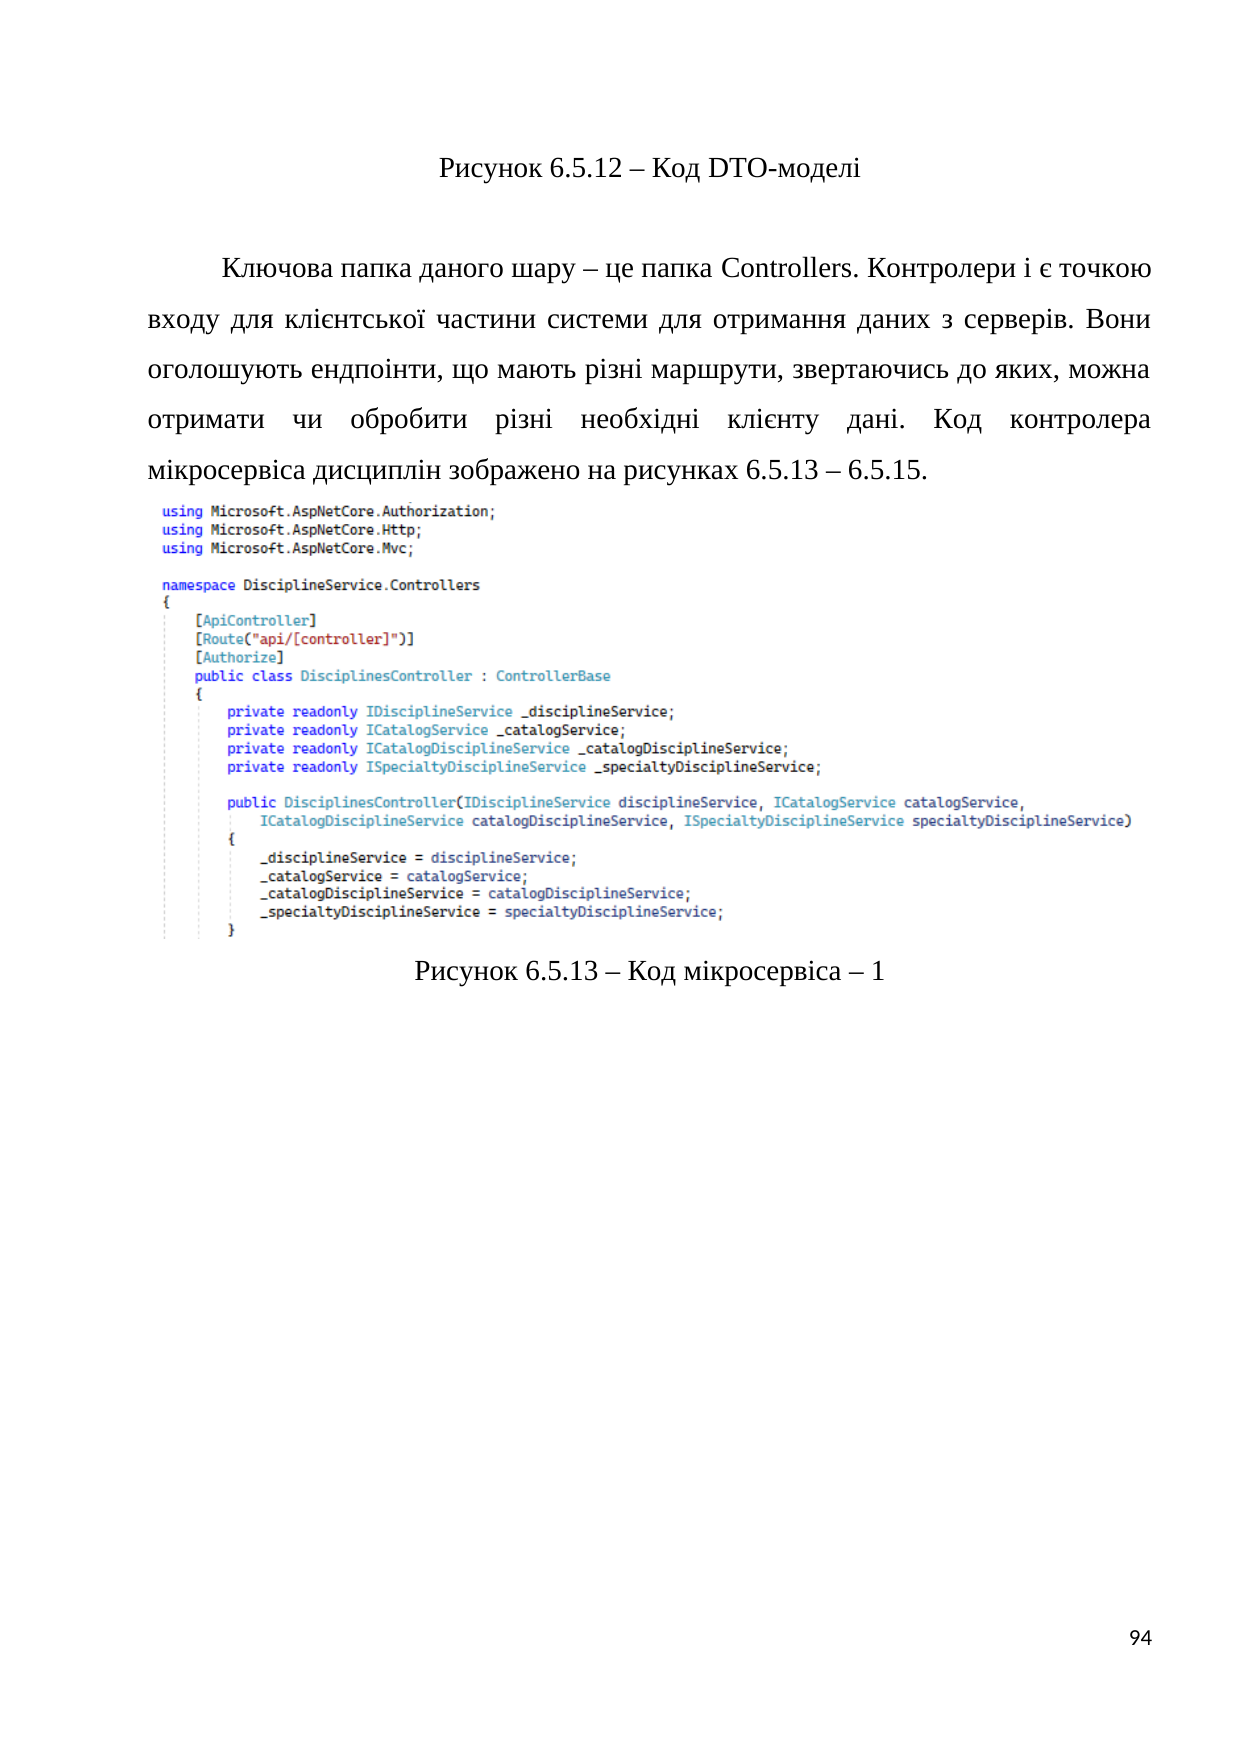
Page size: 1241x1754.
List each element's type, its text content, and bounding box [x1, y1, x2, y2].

text Ключова папка даного шару – це папка Controllers. Контролери і є точкою входу для клієнтської частини системи для отримання даних з серверів. Вони оголошують ендпоінти, що мають різні маршрути, звертаючись до яких, можна отримати чи обробити різні необхідні клієнту дані. Код контролера мікросервіса дисциплін зображено на рисунках 6.5.13 – 6.5.15. [147, 251, 1152, 485]
picture [160, 502, 1140, 939]
text Рисунок 6.5.12 – Код DTO-моделі [147, 150, 1152, 183]
text Рисунок 6.5.13 – Код мікросервіса – 1 [147, 953, 1152, 986]
